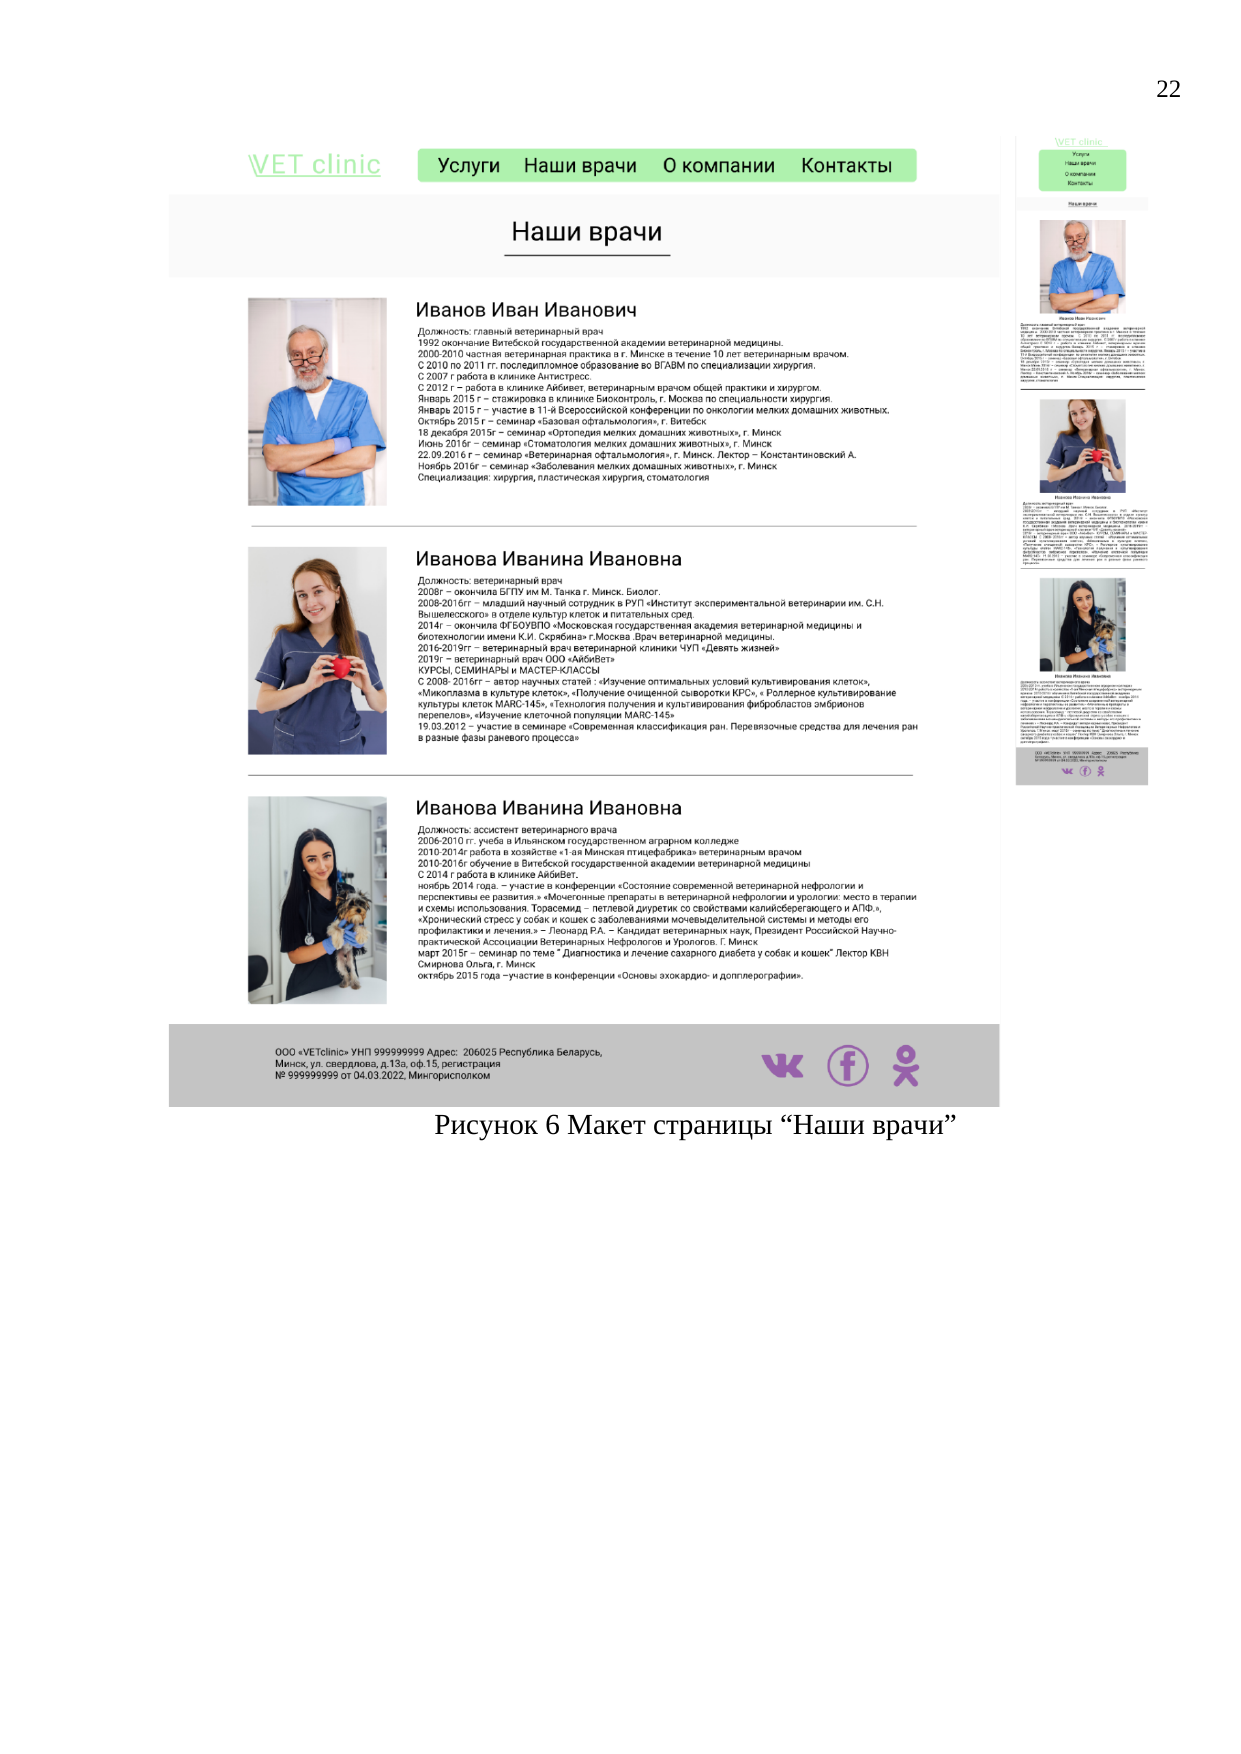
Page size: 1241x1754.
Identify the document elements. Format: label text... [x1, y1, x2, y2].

text Рисунок 6 Макет страницы “Наши врачи” [136, 1107, 1181, 1141]
picture [168, 136, 1149, 1107]
